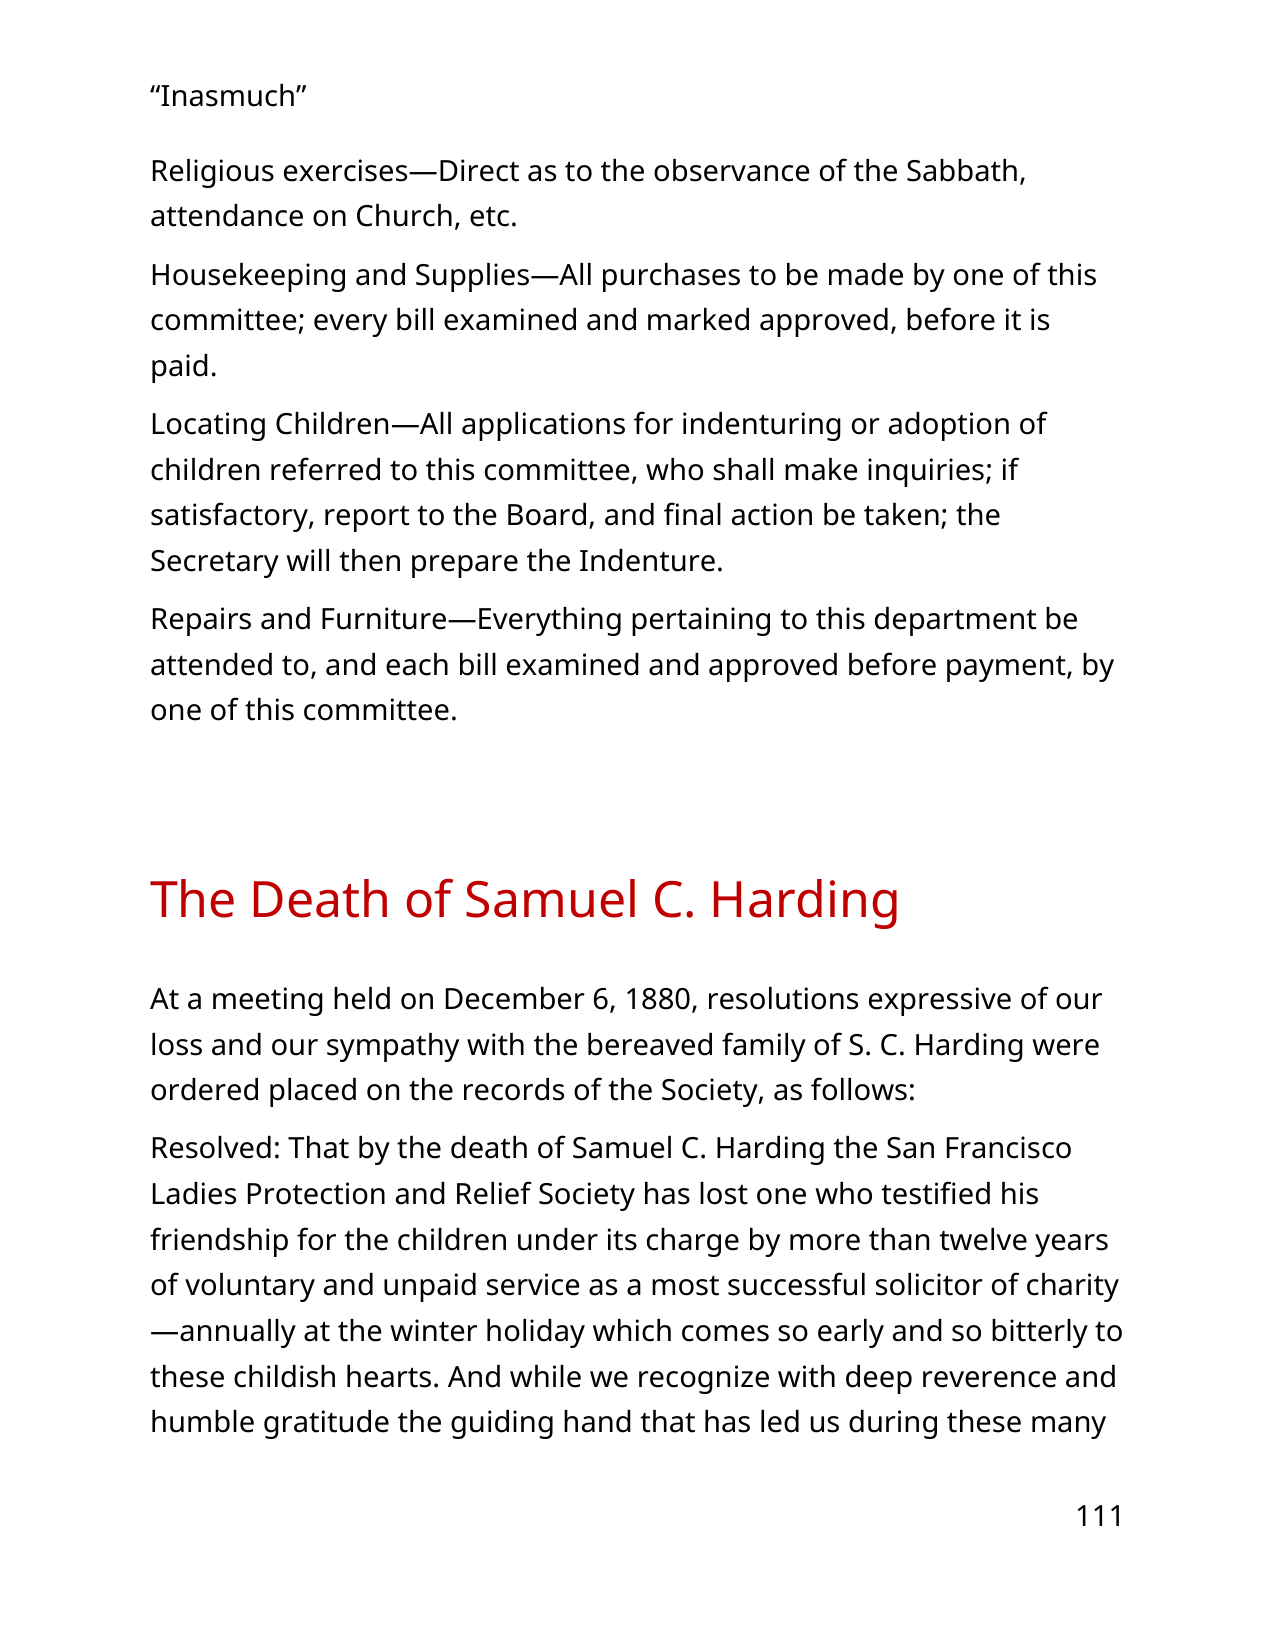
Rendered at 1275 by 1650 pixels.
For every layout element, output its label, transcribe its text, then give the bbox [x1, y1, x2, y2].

subtitle The Death of Samuel C. Harding [150, 864, 1125, 932]
text Religious exercises—Direct as to the observance of the Sabbath, attendance on Church, etc. [150, 150, 1125, 235]
text Housekeeping and Supplies—All purchases to be made by one of this committee; every bill examined and marked approved, before it is paid. [150, 254, 1125, 385]
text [150, 1128, 1125, 1441]
text Locating Children—All applications for indenturing or adoption of children referred to this committee, who shall make inquiries; if satisfactory, report to the Board, and final action be taken; the Secretary will then prepare the Indenture. [150, 403, 1125, 580]
text Repairs and Furniture—Everything pertaining to this department be attended to, and each bill examined and approved before payment, by one of this committee. [150, 598, 1125, 729]
text At a meeting held on December 6, 1880, resolutions expressive of our loss and our sympathy with the bereaved family of S. C. Harding were ordered placed on the records of the Society, as follows: [150, 978, 1125, 1109]
